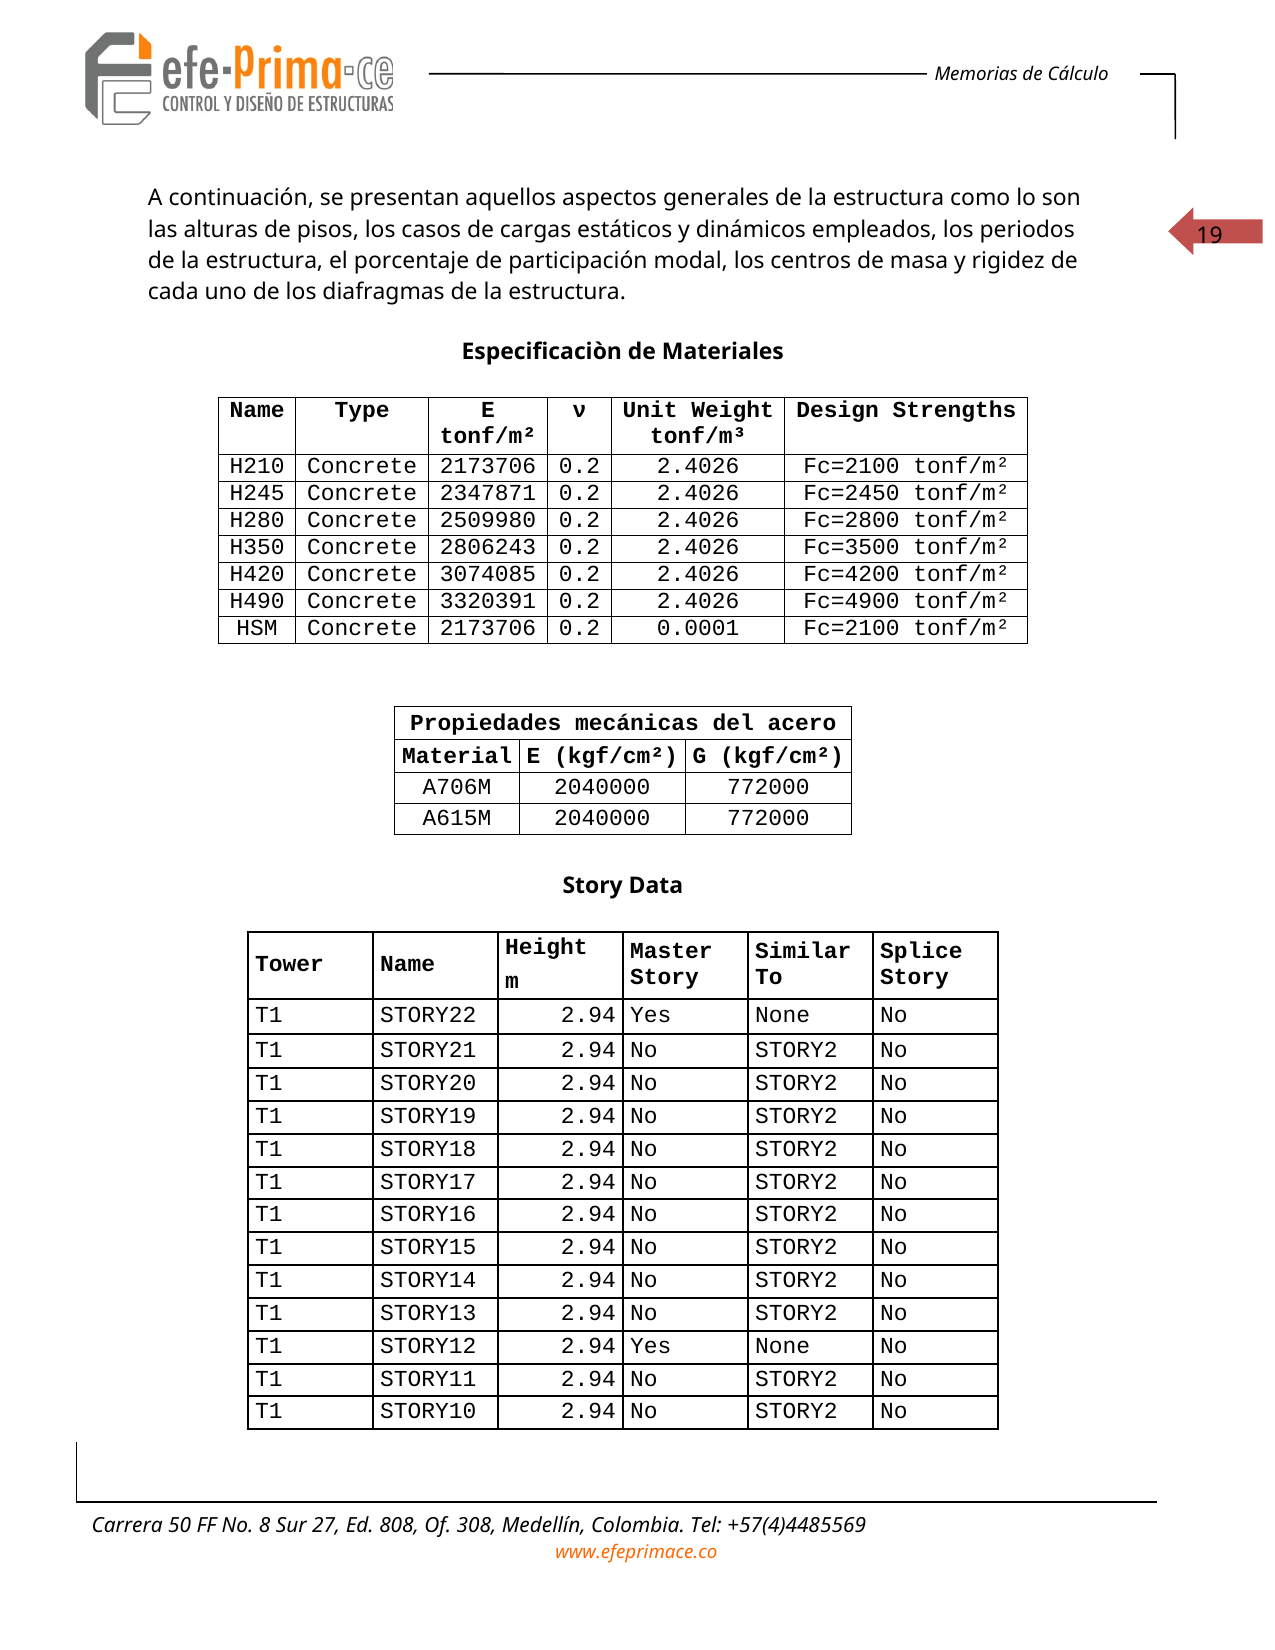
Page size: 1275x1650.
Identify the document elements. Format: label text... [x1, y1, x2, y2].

table_cell No [624, 1102, 747, 1133]
table_cell 2.4026 [612, 590, 784, 616]
table_cell None [749, 1000, 872, 1033]
text Story Data [148, 869, 1098, 900]
table_header Splice Story [874, 933, 997, 998]
picture [85, 32, 393, 125]
table_cell 2.4026 [612, 563, 784, 588]
table_cell G (kgf/cm²) [686, 740, 851, 772]
table_cell STORY2 [749, 1035, 872, 1067]
table_cell 2.94 [499, 1168, 622, 1198]
table_cell STORY21 [374, 1035, 497, 1067]
table_cell T1 [249, 1102, 372, 1133]
table_cell STORY17 [374, 1168, 497, 1198]
table_cell No [624, 1035, 747, 1067]
table_cell A706M [395, 773, 519, 803]
table_cell T1 [249, 1000, 372, 1033]
table_cell 2.4026 [612, 509, 784, 534]
table_cell No [874, 1135, 997, 1166]
table_cell STORY2 [749, 1200, 872, 1231]
table_cell STORY2 [749, 1397, 872, 1428]
table_cell 0.2 [548, 509, 611, 534]
table_cell T1 [249, 1200, 372, 1231]
table_cell 0.2 [548, 563, 611, 588]
table_cell H420 [219, 563, 295, 588]
table_cell 2.4026 [612, 482, 784, 508]
table_header Name [219, 398, 295, 454]
table_cell 0.2 [548, 482, 611, 508]
table_cell 3320391 [429, 590, 547, 616]
table_cell T1 [249, 1135, 372, 1166]
table_cell No [874, 1000, 997, 1033]
table_cell STORY20 [374, 1069, 497, 1100]
table_cell STORY2 [749, 1168, 872, 1198]
table_cell STORY11 [374, 1365, 497, 1395]
table_cell Yes [624, 1332, 747, 1362]
table_cell STORY16 [374, 1200, 497, 1231]
table_cell 0.2 [548, 455, 611, 481]
table_cell Material [395, 740, 519, 772]
table_cell 2.94 [499, 1000, 622, 1033]
table_cell 2040000 [520, 804, 685, 834]
table_cell T1 [249, 1233, 372, 1264]
table_cell Fc=4900 tonf/m² [785, 590, 1027, 616]
table_header Height [499, 933, 622, 964]
table_cell H490 [219, 590, 295, 616]
table_cell STORY10 [374, 1397, 497, 1428]
table_cell 2.94 [499, 1397, 622, 1428]
table_cell 3074085 [429, 563, 547, 588]
table_cell No [874, 1200, 997, 1231]
table_header Master Story [624, 933, 747, 998]
table_cell STORY2 [749, 1365, 872, 1395]
table_cell 2.94 [499, 1135, 622, 1166]
table_cell 2.94 [499, 1299, 622, 1329]
table_cell Yes [624, 1000, 747, 1033]
table_header Similar To [749, 933, 872, 998]
text A continuación, se presentan aquellos aspectos generales de la estructura como lo son las alturas de pisos, los casos de cargas estáticos y dinámicos empleados, los periodos de la estructura, el porcentaje de participación modal, los centros de masa y rigidez de cada uno de los diafragmas de la estructura. [148, 181, 1098, 306]
table_cell 2.94 [499, 1233, 622, 1264]
table_header Tower [249, 933, 372, 998]
table_cell No [874, 1233, 997, 1264]
table_cell 2.4026 [612, 455, 784, 481]
table_cell STORY2 [749, 1299, 872, 1329]
table_cell STORY22 [374, 1000, 497, 1033]
table_cell T1 [249, 1365, 372, 1395]
table_cell No [624, 1069, 747, 1100]
table_cell 2173706 [429, 617, 547, 642]
table_cell No [874, 1102, 997, 1133]
table_cell T1 [249, 1069, 372, 1100]
table_cell 0.2 [548, 590, 611, 616]
table_cell E (kgf/cm²) [520, 740, 685, 772]
table_header Design Strengths [785, 398, 1027, 454]
table_cell STORY2 [749, 1135, 872, 1166]
table_cell No [874, 1397, 997, 1428]
table_cell 2806243 [429, 536, 547, 562]
table_cell No [624, 1299, 747, 1329]
table_cell Fc=3500 tonf/m² [785, 536, 1027, 562]
table_cell STORY19 [374, 1102, 497, 1133]
table_cell STORY2 [749, 1102, 872, 1133]
table_header Name [374, 933, 497, 998]
table_cell 0.2 [548, 617, 611, 642]
table_cell 2.94 [499, 1102, 622, 1133]
table_cell T1 [249, 1332, 372, 1362]
table_cell No [624, 1397, 747, 1428]
table_cell Concrete [296, 617, 428, 642]
table_cell 2.94 [499, 1266, 622, 1297]
text Especificaciòn de Materiales [148, 335, 1098, 366]
table_header Propiedades mecánicas del acero [395, 707, 851, 739]
table_cell A615M [395, 804, 519, 834]
table_cell 2173706 [429, 455, 547, 481]
table_cell T1 [249, 1299, 372, 1329]
table_cell No [624, 1365, 747, 1395]
table_cell 2347871 [429, 482, 547, 508]
table_cell STORY13 [374, 1299, 497, 1329]
table_cell HSM [219, 617, 295, 642]
table_header Unit Weight tonf/m³ [612, 398, 784, 454]
table_cell 0.2 [548, 536, 611, 562]
table_cell No [624, 1233, 747, 1264]
table_cell Concrete [296, 590, 428, 616]
table_cell No [624, 1266, 747, 1297]
table_cell Concrete [296, 482, 428, 508]
table_cell H210 [219, 455, 295, 481]
table_cell Fc=2100 tonf/m² [785, 455, 1027, 481]
table_cell H350 [219, 536, 295, 562]
table_cell STORY18 [374, 1135, 497, 1166]
table_header E tonf/m² [429, 398, 547, 454]
table_cell T1 [249, 1035, 372, 1067]
table_cell H245 [219, 482, 295, 508]
table_cell STORY14 [374, 1266, 497, 1297]
table_cell Concrete [296, 455, 428, 481]
table_cell STORY15 [374, 1233, 497, 1264]
table_cell T1 [249, 1266, 372, 1297]
table_cell No [624, 1200, 747, 1231]
table_cell 2.94 [499, 1200, 622, 1231]
table_cell 2.94 [499, 1332, 622, 1362]
table_cell Fc=2800 tonf/m² [785, 509, 1027, 534]
table_cell 2.94 [499, 1069, 622, 1100]
table_cell 772000 [686, 804, 851, 834]
table_cell Concrete [296, 509, 428, 534]
table_cell No [624, 1168, 747, 1198]
table_cell No [874, 1168, 997, 1198]
table_cell H280 [219, 509, 295, 534]
table_cell No [874, 1069, 997, 1100]
table_cell 2.4026 [612, 536, 784, 562]
table_cell T1 [249, 1397, 372, 1428]
table_header Type [296, 398, 428, 454]
table_cell 2509980 [429, 509, 547, 534]
table_cell No [874, 1035, 997, 1067]
table_cell None [749, 1332, 872, 1362]
table_cell No [874, 1365, 997, 1395]
table_cell 2.94 [499, 1365, 622, 1395]
table_cell m [499, 964, 622, 998]
table_cell 2.94 [499, 1035, 622, 1067]
table_cell 2040000 [520, 773, 685, 803]
table_cell 0.0001 [612, 617, 784, 642]
table_cell Fc=4200 tonf/m² [785, 563, 1027, 588]
table_cell 772000 [686, 773, 851, 803]
table_cell T1 [249, 1168, 372, 1198]
table_cell Concrete [296, 563, 428, 588]
table_cell STORY2 [749, 1266, 872, 1297]
table_cell No [874, 1332, 997, 1362]
table_cell No [874, 1266, 997, 1297]
table_cell Fc=2100 tonf/m² [785, 617, 1027, 642]
table_cell No [874, 1299, 997, 1329]
table_cell Fc=2450 tonf/m² [785, 482, 1027, 508]
table_cell No [624, 1135, 747, 1166]
table_cell STORY2 [749, 1069, 872, 1100]
table_cell Concrete [296, 536, 428, 562]
table_cell STORY12 [374, 1332, 497, 1362]
table_cell STORY2 [749, 1233, 872, 1264]
table_header ν [548, 398, 611, 454]
